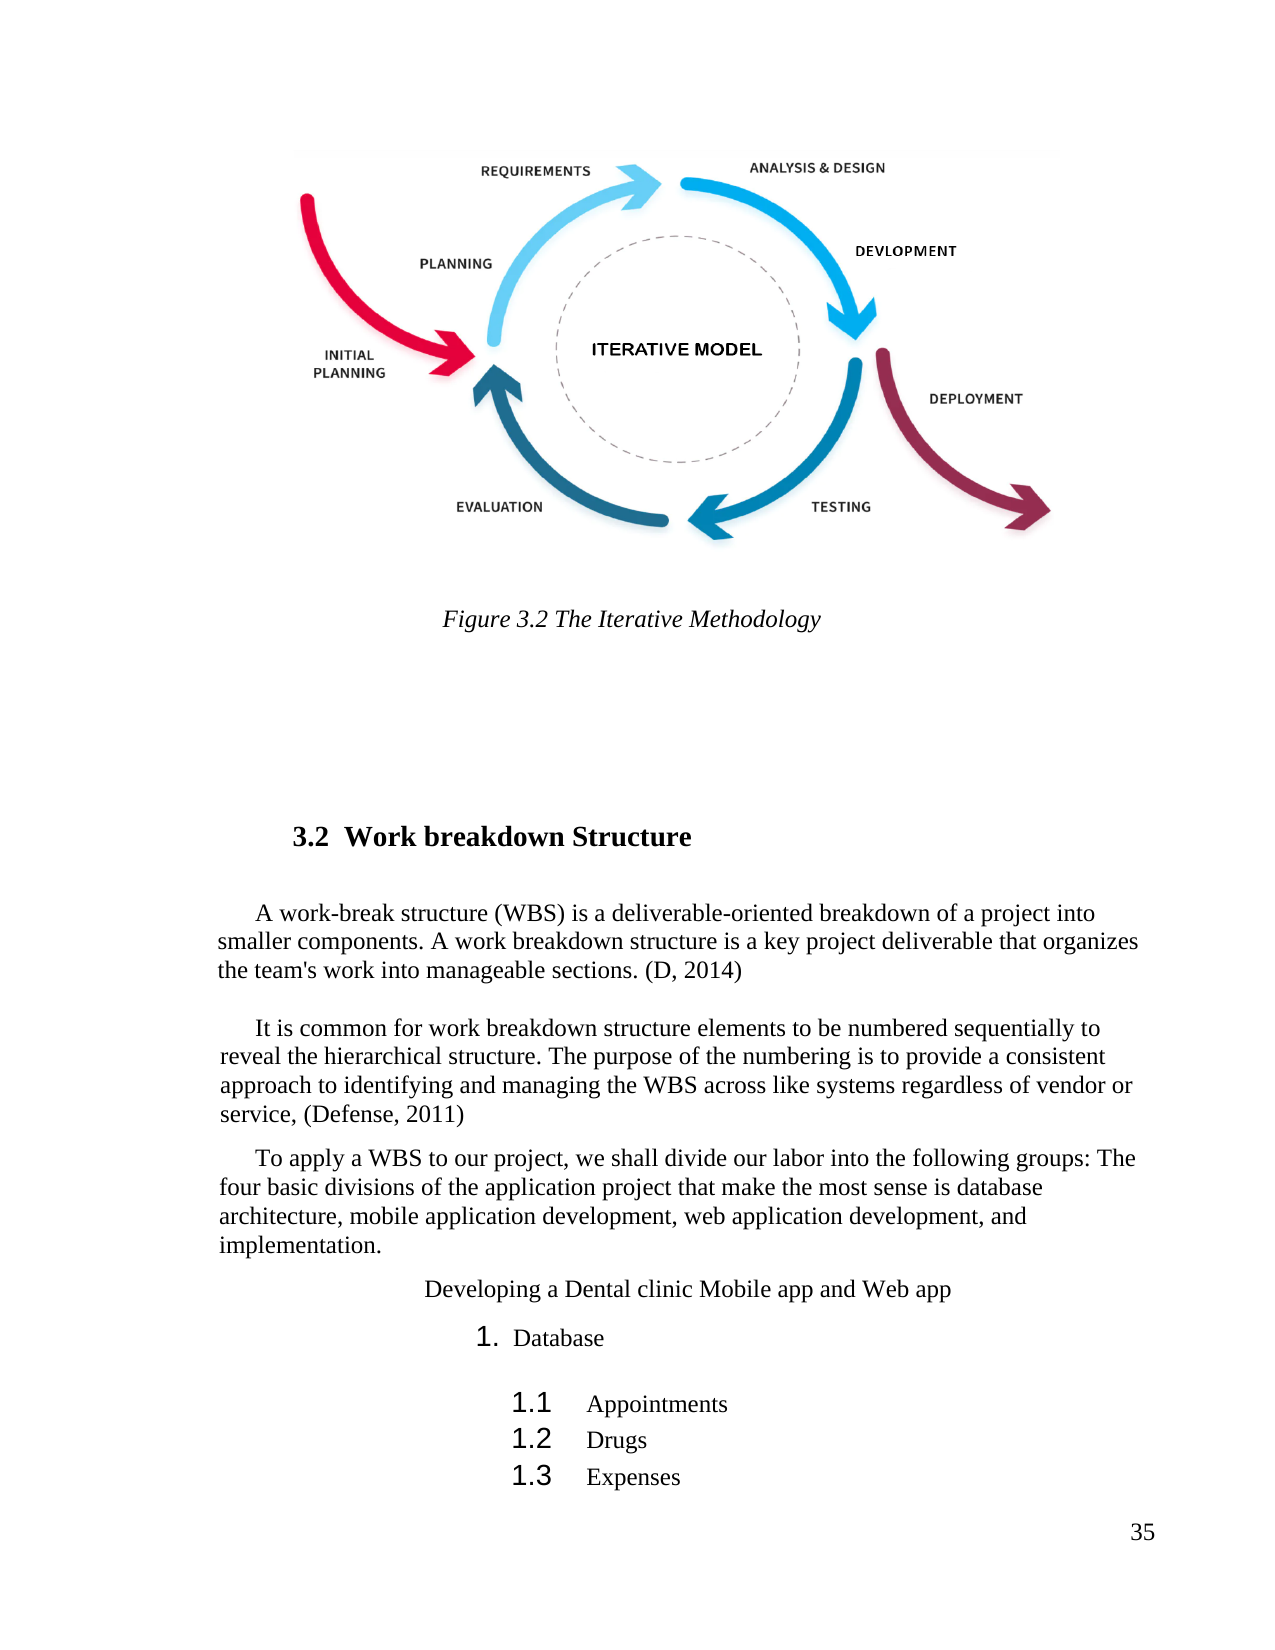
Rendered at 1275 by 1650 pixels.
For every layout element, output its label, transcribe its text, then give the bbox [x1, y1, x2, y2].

text Figure 3.2 The Iterative Methodology [217, 604, 1155, 632]
list Database [475, 1319, 1155, 1353]
list Expenses [511, 1458, 1155, 1492]
list Drugs [511, 1421, 1155, 1455]
text It is common for work breakdown structure elements to be numbered sequentially to reveal the hierarchical structure. The purpose of the numbering is to provide a consistent approach to identifying and managing the WBS across like systems regardless of vendor or service, [220, 1013, 1155, 1128]
text A work-break structure (WBS) is a deliverable-oriented breakdown of a project into smaller components. A work breakdown structure is a key project deliverable that organizes the team's work into manageable sections. [217, 898, 1155, 984]
text Developing a Dental clinic Mobile app and Web app [221, 1274, 1155, 1303]
subtitle Work breakdown Structure [255, 819, 1155, 853]
list Appointments [511, 1385, 1155, 1418]
text To apply a WBS to our project, we shall divide our labor into the following groups: The four basic divisions of the application project that make the most sense is database architecture, mobile application development, web application development, and implementation. [219, 1143, 1155, 1258]
picture [293, 150, 1061, 589]
